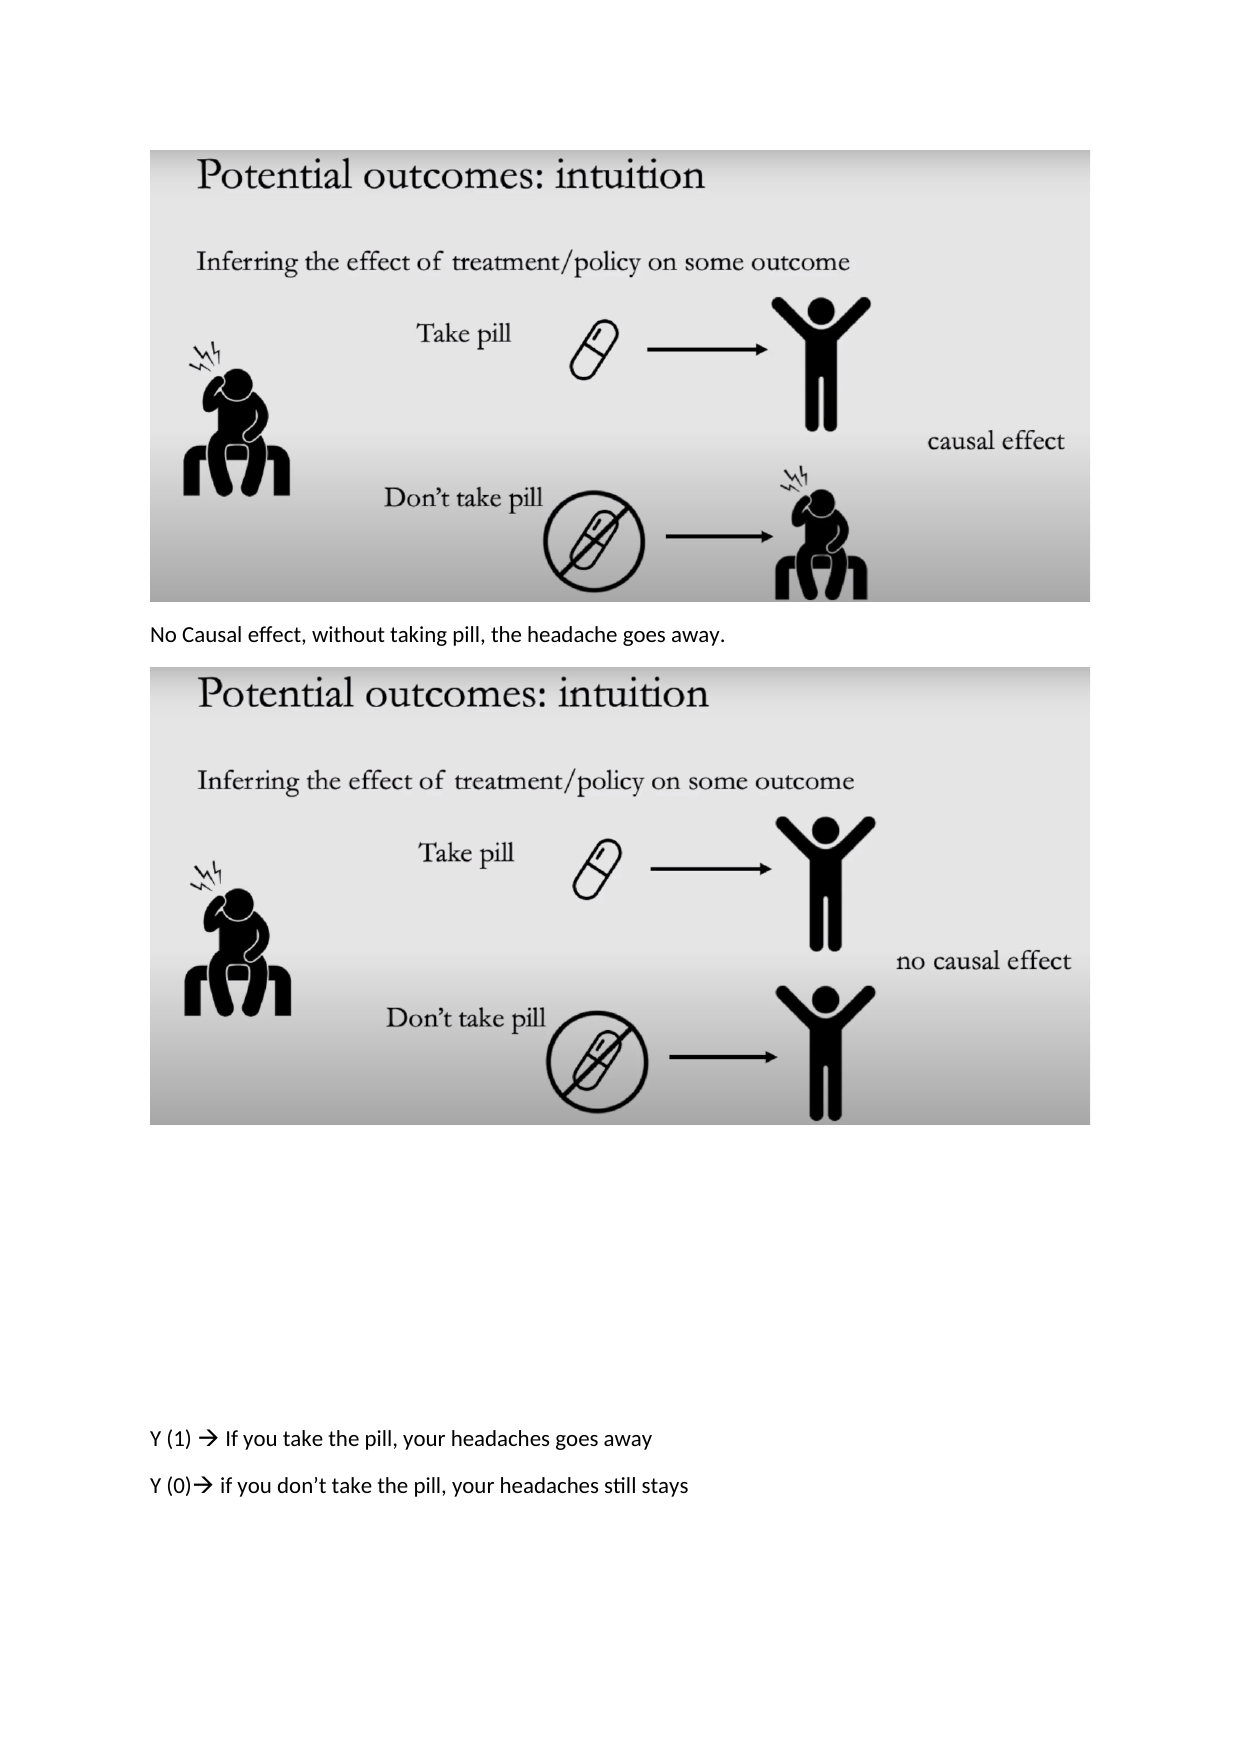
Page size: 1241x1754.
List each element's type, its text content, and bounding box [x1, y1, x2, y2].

text Y (1) If you take the pill, your headaches goes away [150, 1424, 1090, 1452]
text Y (0) if you don’t take the pill, your headaches still stays [150, 1471, 1090, 1499]
text No Causal effect, without taking pill, the headache goes away. [150, 620, 1090, 648]
